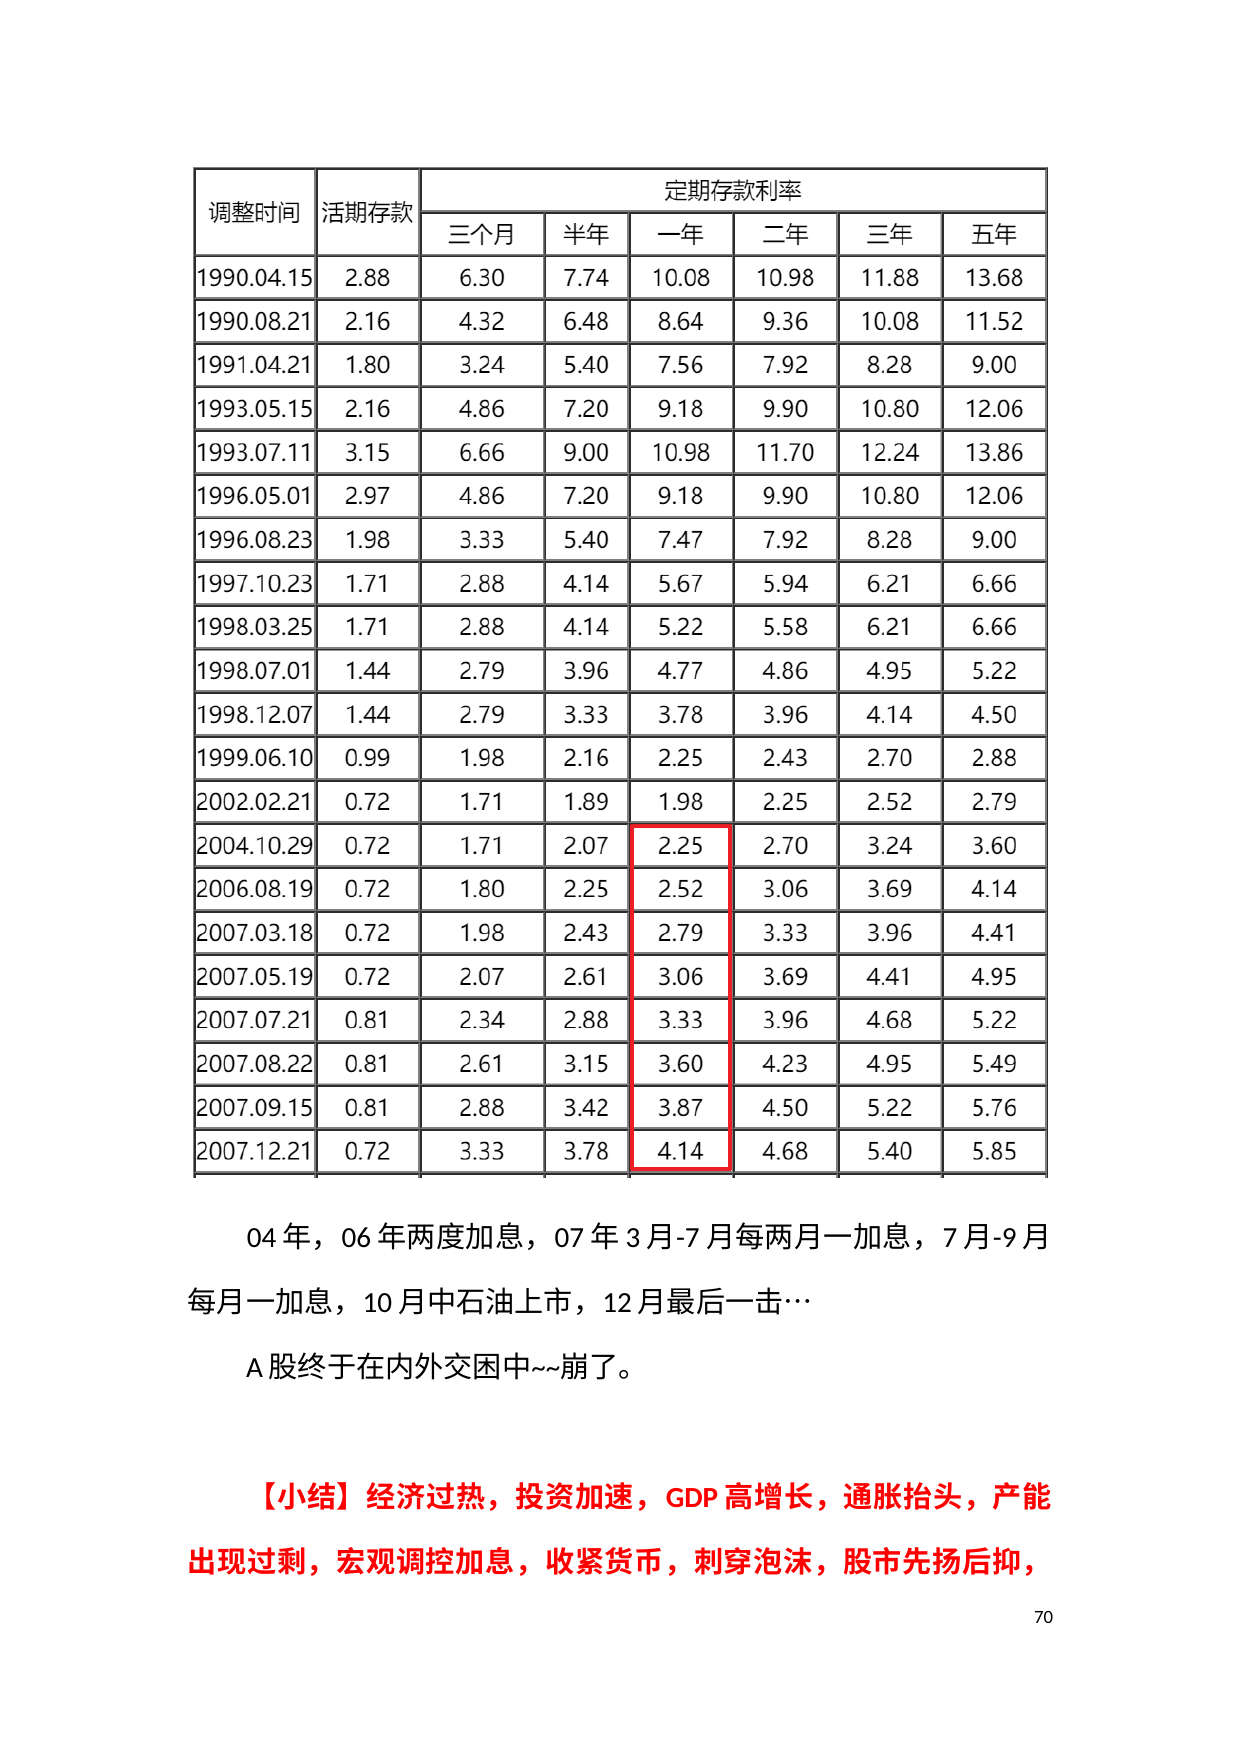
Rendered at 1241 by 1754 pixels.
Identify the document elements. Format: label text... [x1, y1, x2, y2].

picture [187, 162, 1053, 1178]
text 04年，06年两度加息，07年3月-7月每两月一加息，7月-9月每月一加息，10月中石油上市，12月最后一击… [187, 1202, 1053, 1332]
text A股终于在内外交困中~~崩了。 [187, 1332, 1053, 1397]
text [187, 1462, 1053, 1592]
